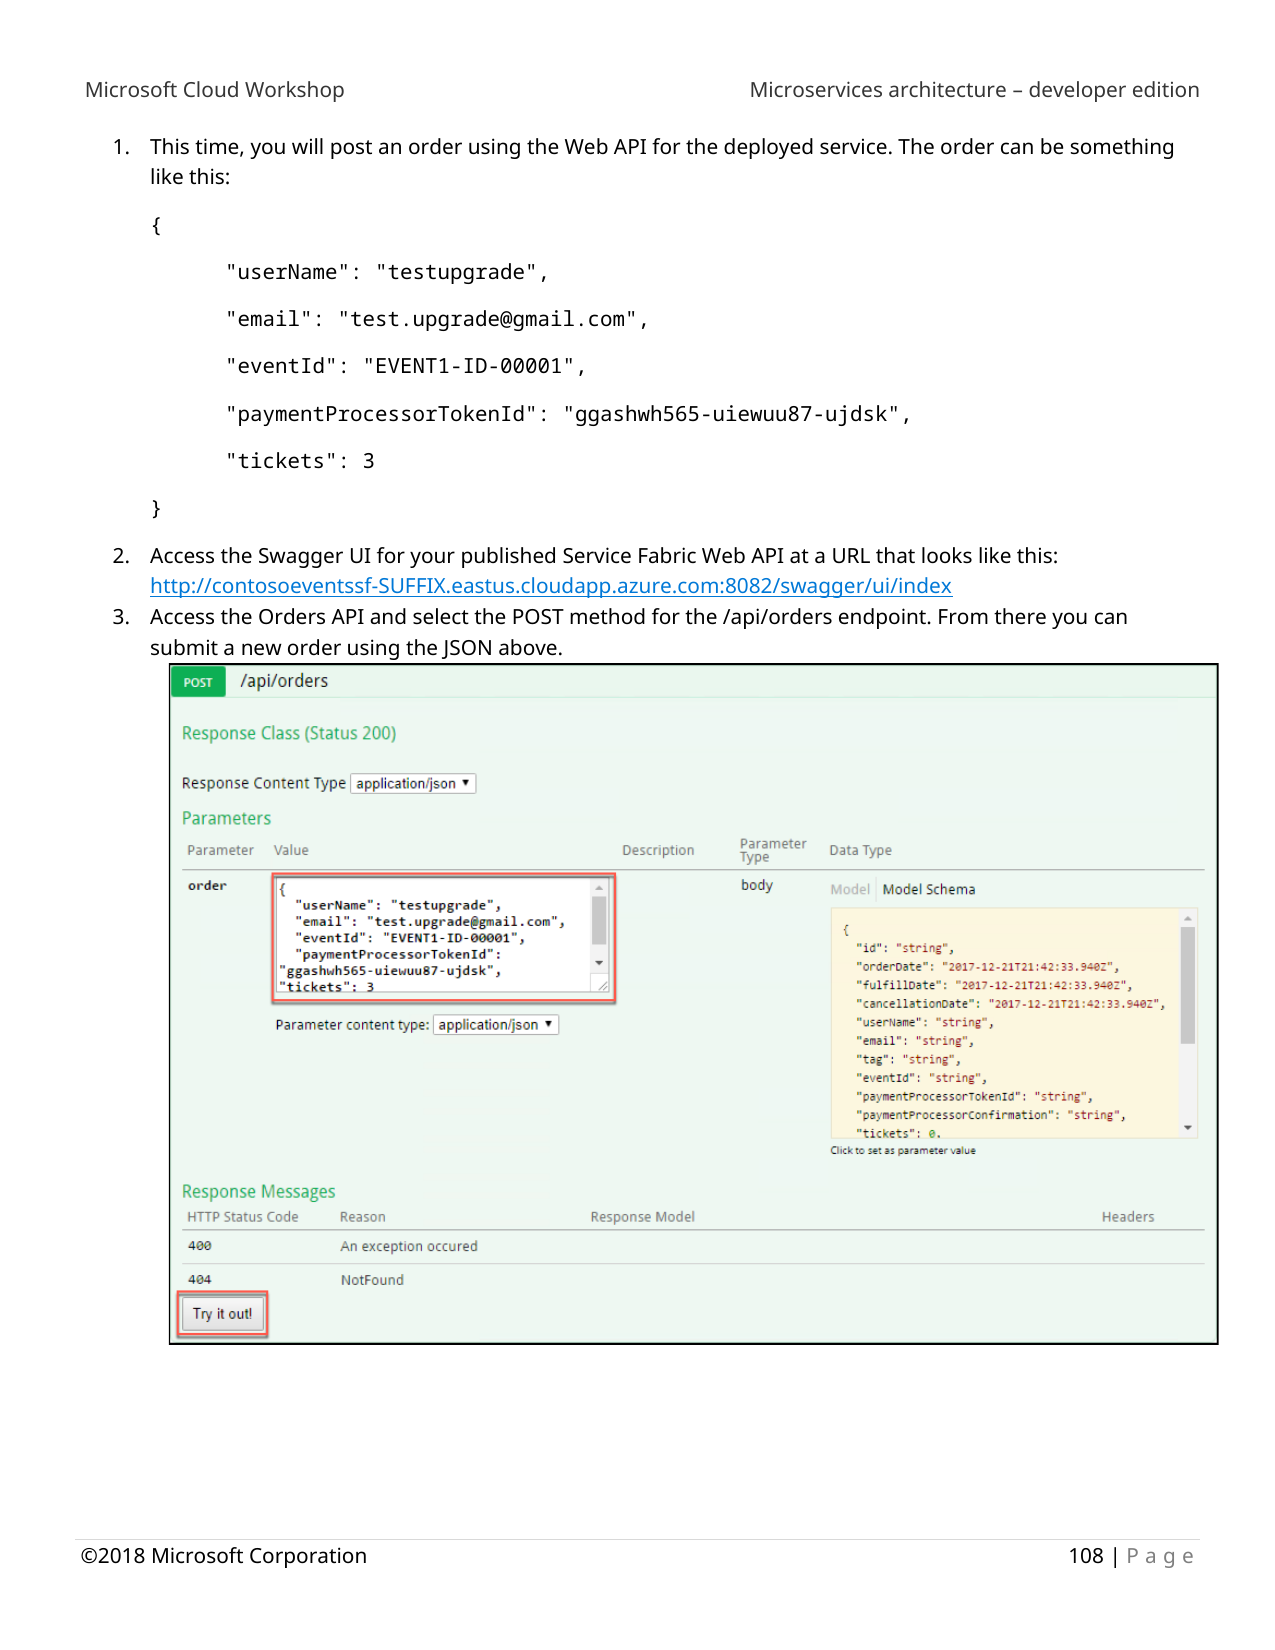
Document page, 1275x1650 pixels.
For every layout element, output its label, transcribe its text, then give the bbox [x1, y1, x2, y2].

text "eventId": "EVENT1-ID-00001", [225, 352, 1200, 380]
text "paymentProcessorTokenId": "ggashwh565-uiewuu87-ujdsk", [225, 399, 1200, 427]
list Access the Swagger UI for your published Service Fabric Web API at a URL that looks like this: http://contosoeventssf-SUFFIX.eastus.cloudapp.azure.com:8082/swagger/ui/index [112, 541, 1200, 600]
text "tickets": 3 [225, 446, 1200, 475]
list This time, you will post an order using the Web API for the deployed service. The order can be something like this: [112, 132, 1200, 191]
text "email": "test.upgrade@gmail.com", [225, 304, 1200, 333]
list Access the Orders API and select the POST method for the /api/orders endpoint. From there you can submit a new order using the JSON above. [112, 602, 1200, 1344]
text } [150, 493, 1200, 522]
text { [150, 210, 1200, 238]
text "userName": "testupgrade", [225, 257, 1200, 286]
